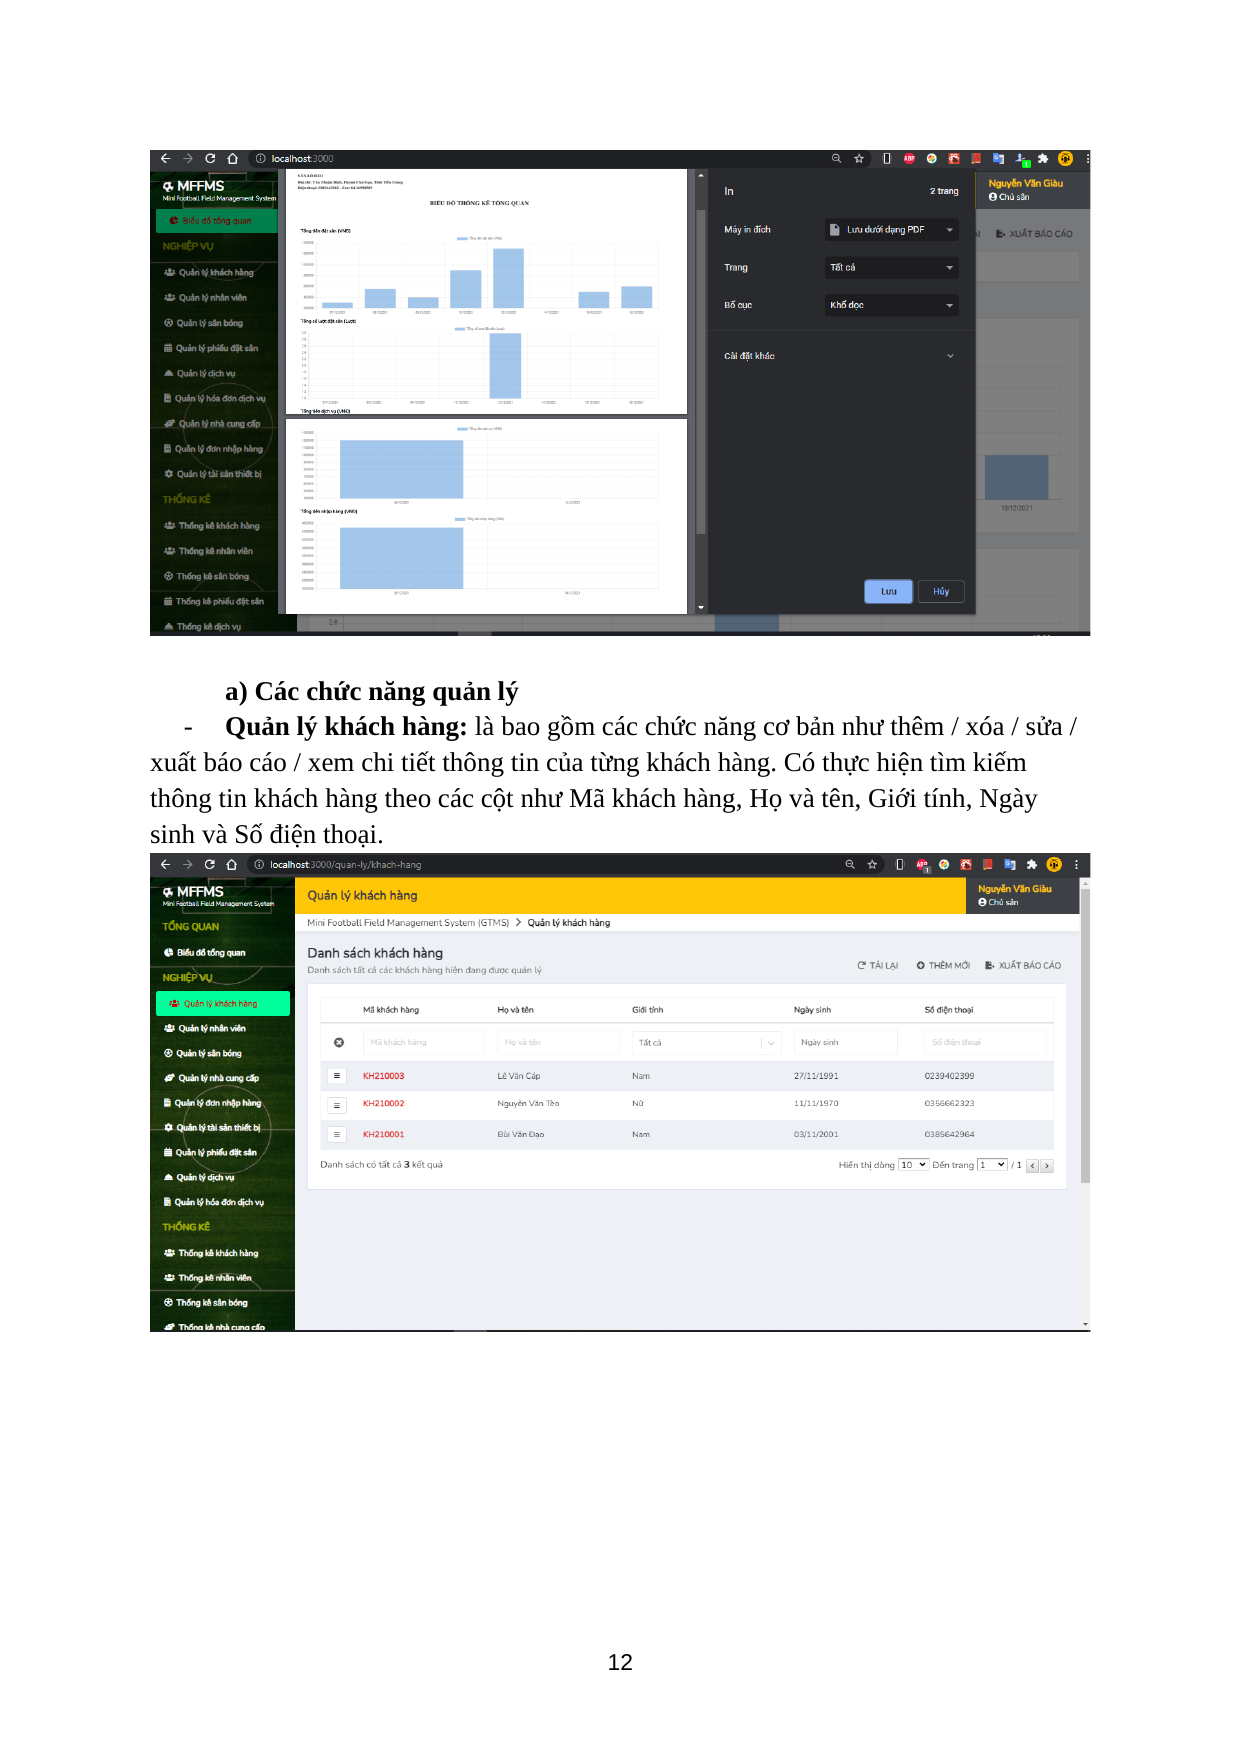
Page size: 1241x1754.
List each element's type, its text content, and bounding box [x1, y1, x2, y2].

text a) Các chức năng quản lý [150, 675, 1090, 706]
text - Quản lý khách hàng: là bao gồm các chức năng cơ bản như thêm / xóa / sửa / xuất báo cáo / xem chi tiết thông tin của từng khách hàng. Có thực hiện tìm kiếm thông tin khách hàng theo các cột như Mã khách hàng, Họ và tên, Giới tính, Ngày sinh và Số điện thoại. [150, 711, 1090, 849]
picture [150, 853, 1091, 1332]
picture [150, 150, 1091, 636]
